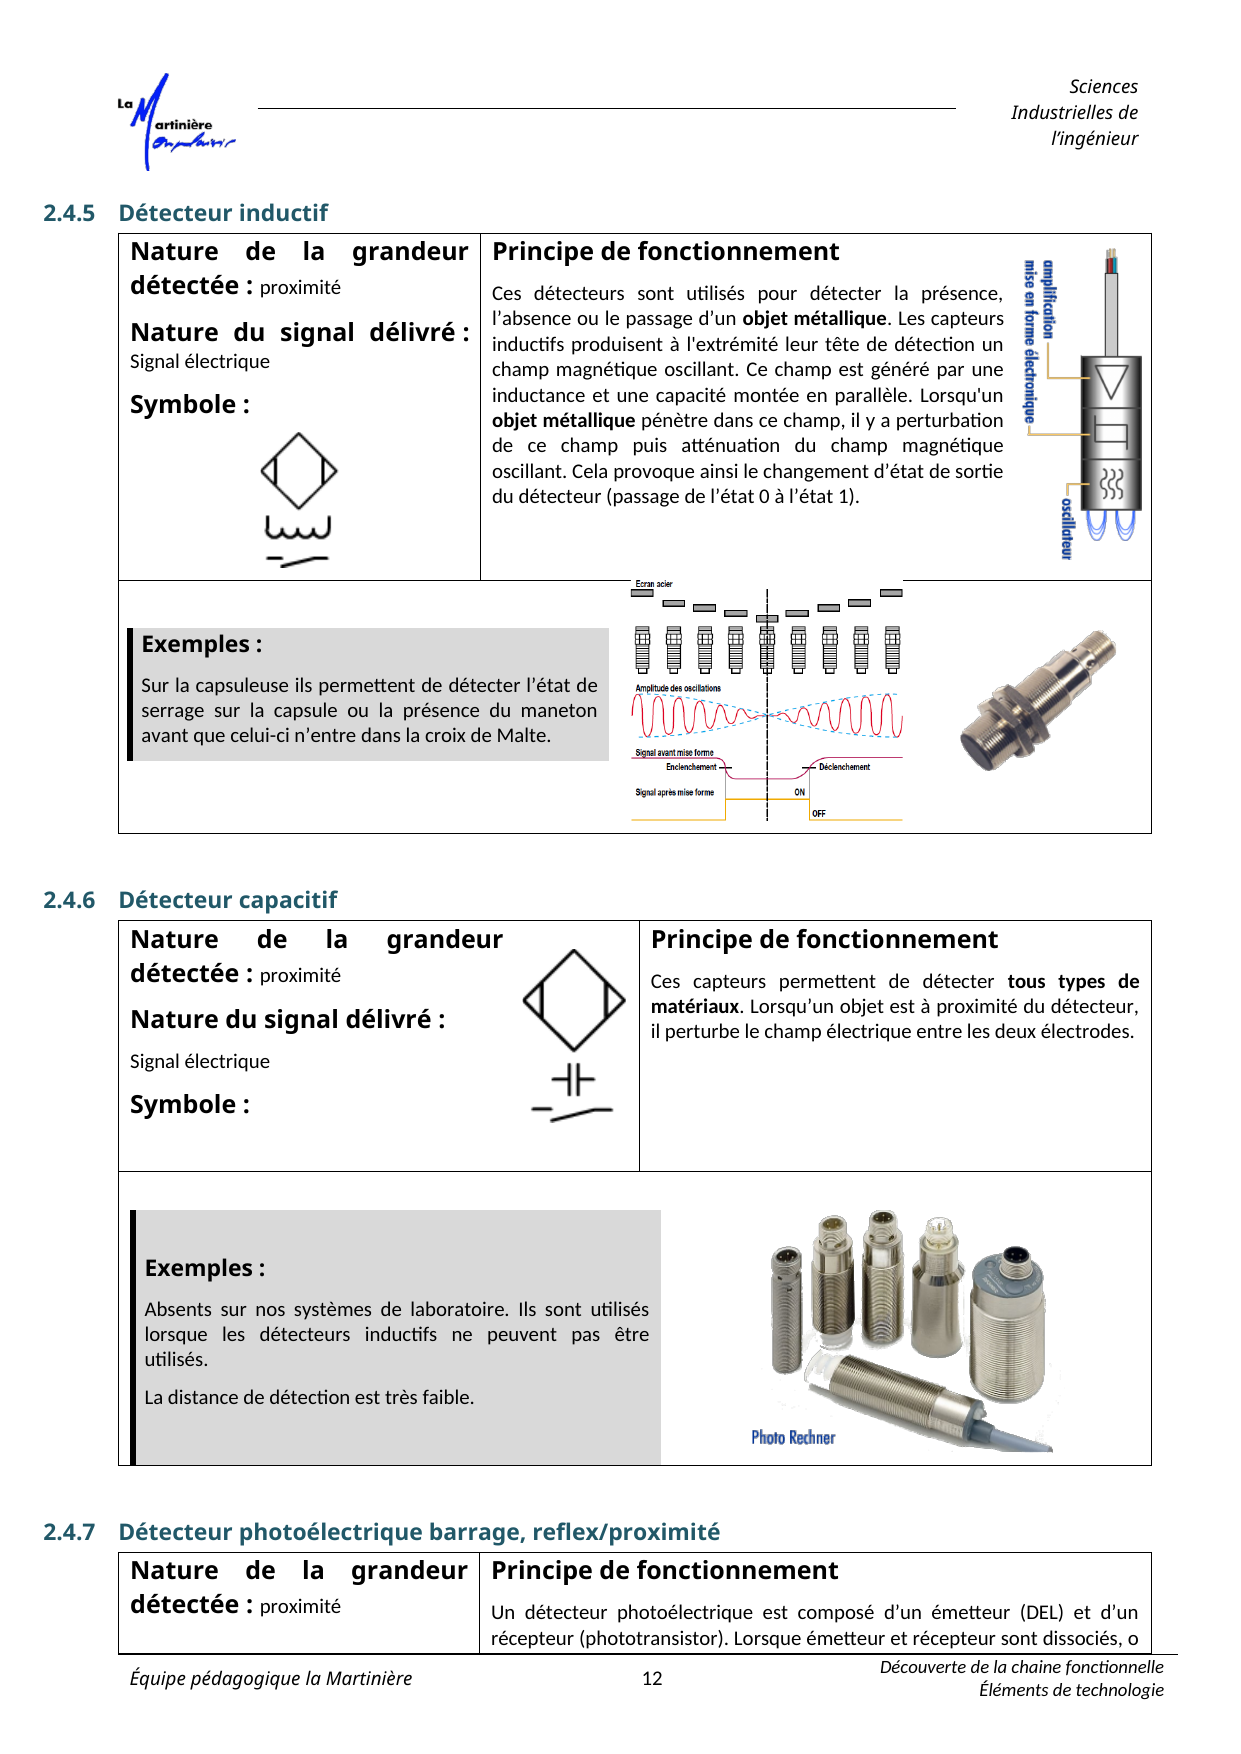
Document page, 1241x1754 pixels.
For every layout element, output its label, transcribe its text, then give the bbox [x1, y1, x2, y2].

picture [260, 432, 339, 568]
table_header Principe de fonctionnement Ces capteurs permettent de détecter tous types de matériaux. Lorsqu’un objet est à proximité du détecteur, il perturbe le champ électrique entre les deux électrodes. [640, 921, 1151, 1171]
subtitle Détecteur inductif [43, 197, 1152, 228]
table_cell [119, 581, 1151, 833]
picture [752, 1210, 1065, 1453]
table_cell [119, 1172, 1151, 1465]
subtitle Détecteur photoélectrique barrage, reflex/proximité [43, 1516, 1152, 1547]
table_header Nature de la grandeur détectée : proximité Nature du signal délivré : Signal électrique Symbole : [119, 234, 480, 580]
subtitle Détecteur capacitif [43, 884, 1152, 916]
picture [117, 73, 236, 171]
table_header Nature de la grandeur détectée : proximité Nature du signal délivré : Signal électrique Symbole : [119, 1553, 479, 1653]
picture [522, 949, 626, 1123]
picture [960, 630, 1117, 771]
table_header Principe de fonctionnement Ces détecteurs sont utilisés pour détecter la présence, l’absence ou le passage d’un objet métallique. Les capteurs inductifs produisent à l'extrémité leur tête de détection un champ magnétique oscillant. Ce champ est généré par une inductance et une capacité montée en parallèle. Lorsqu'un objet métallique pénètre dans ce champ, il y a perturbation de ce champ puis atténuation du champ magnétique oscillant. Cela provoque ainsi le changement d’état de sortie du détecteur (passage de l’état 0 à l’état 1). [481, 234, 1151, 580]
table_header Nature de la grandeur détectée : proximité Nature du signal délivré : Signal électrique Symbole : [119, 921, 639, 1171]
picture [630, 580, 903, 821]
picture [1023, 249, 1142, 559]
